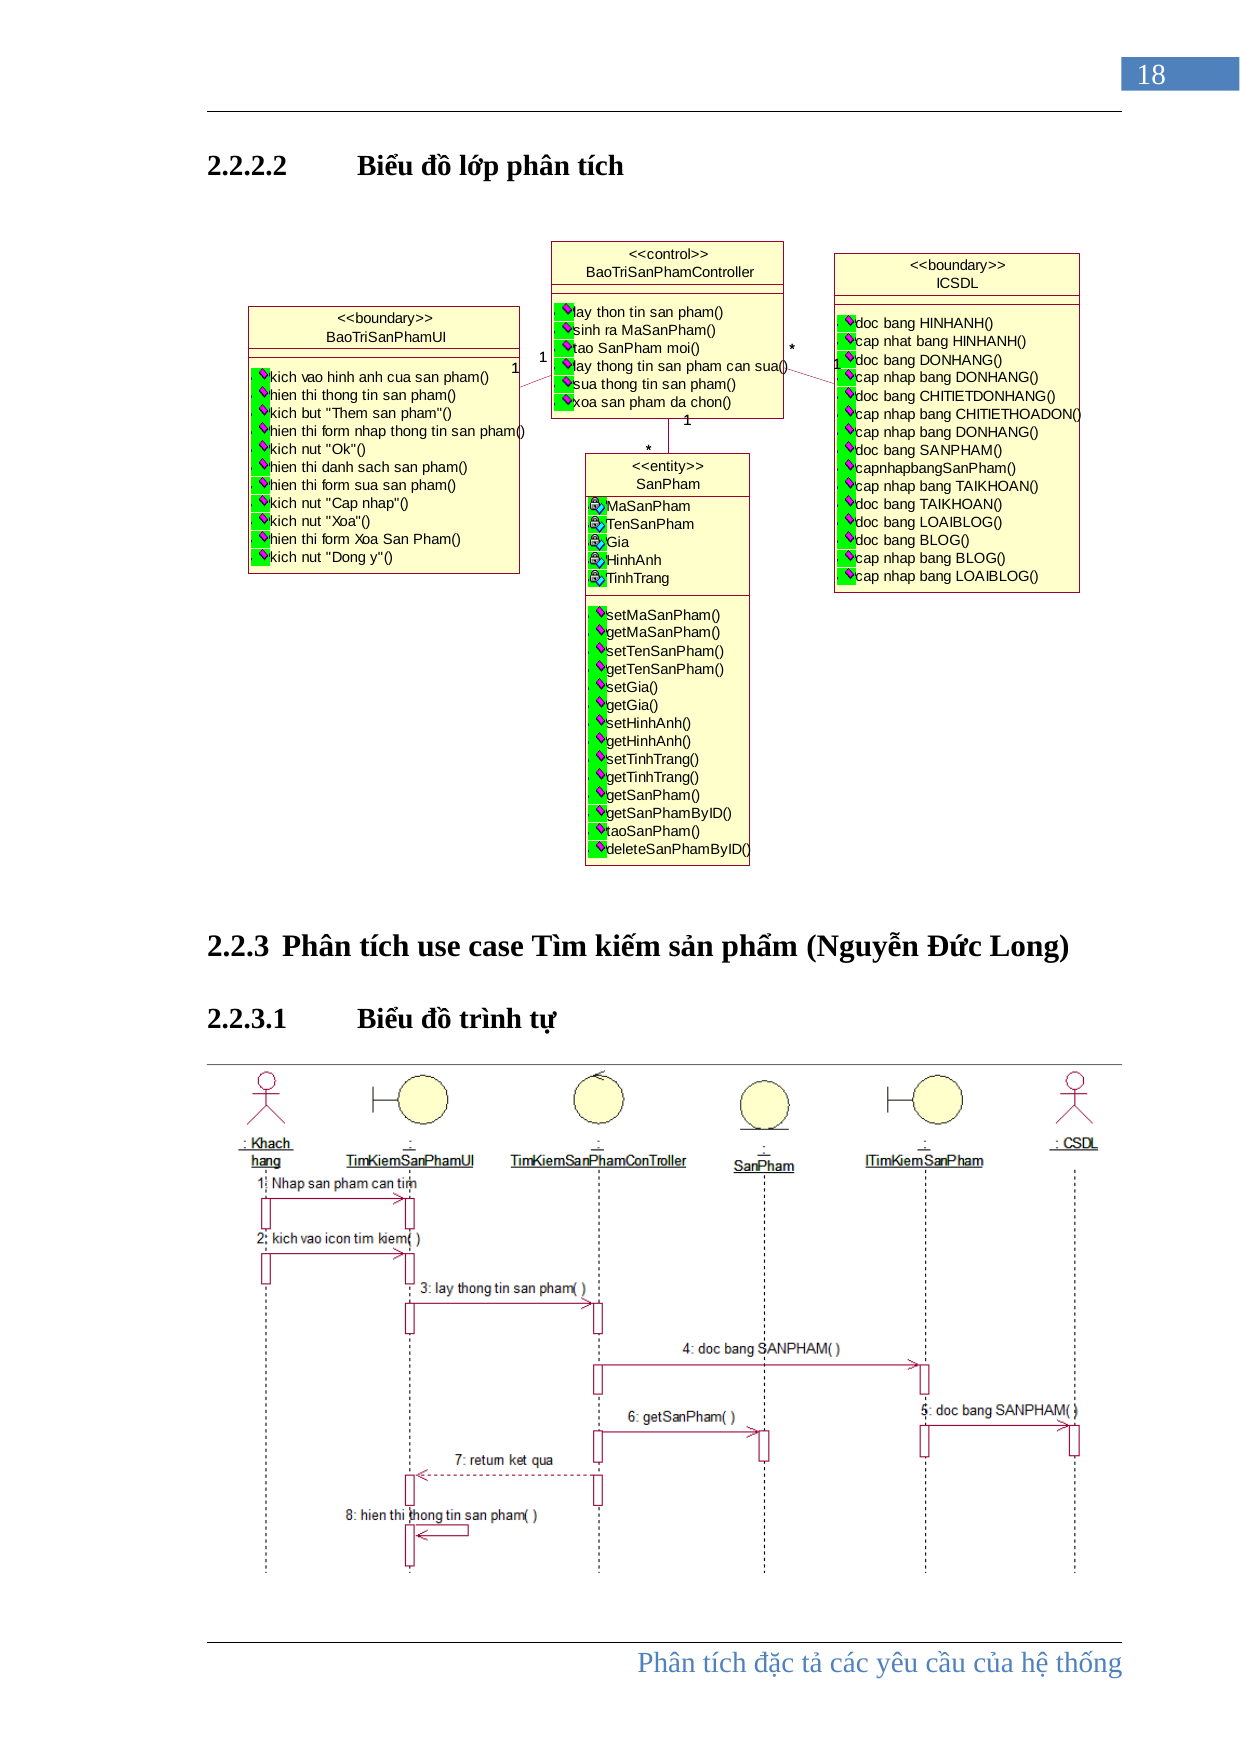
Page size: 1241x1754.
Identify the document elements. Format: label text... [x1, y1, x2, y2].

subtitle Biểu đồ trình tự [207, 1002, 1122, 1035]
picture [206, 1064, 1123, 1573]
subtitle Phân tích use case Tìm kiếm sản phẩm (Nguyễn Đức Long) [207, 927, 1122, 963]
subtitle Biểu đồ lớp phân tích [207, 148, 1122, 181]
